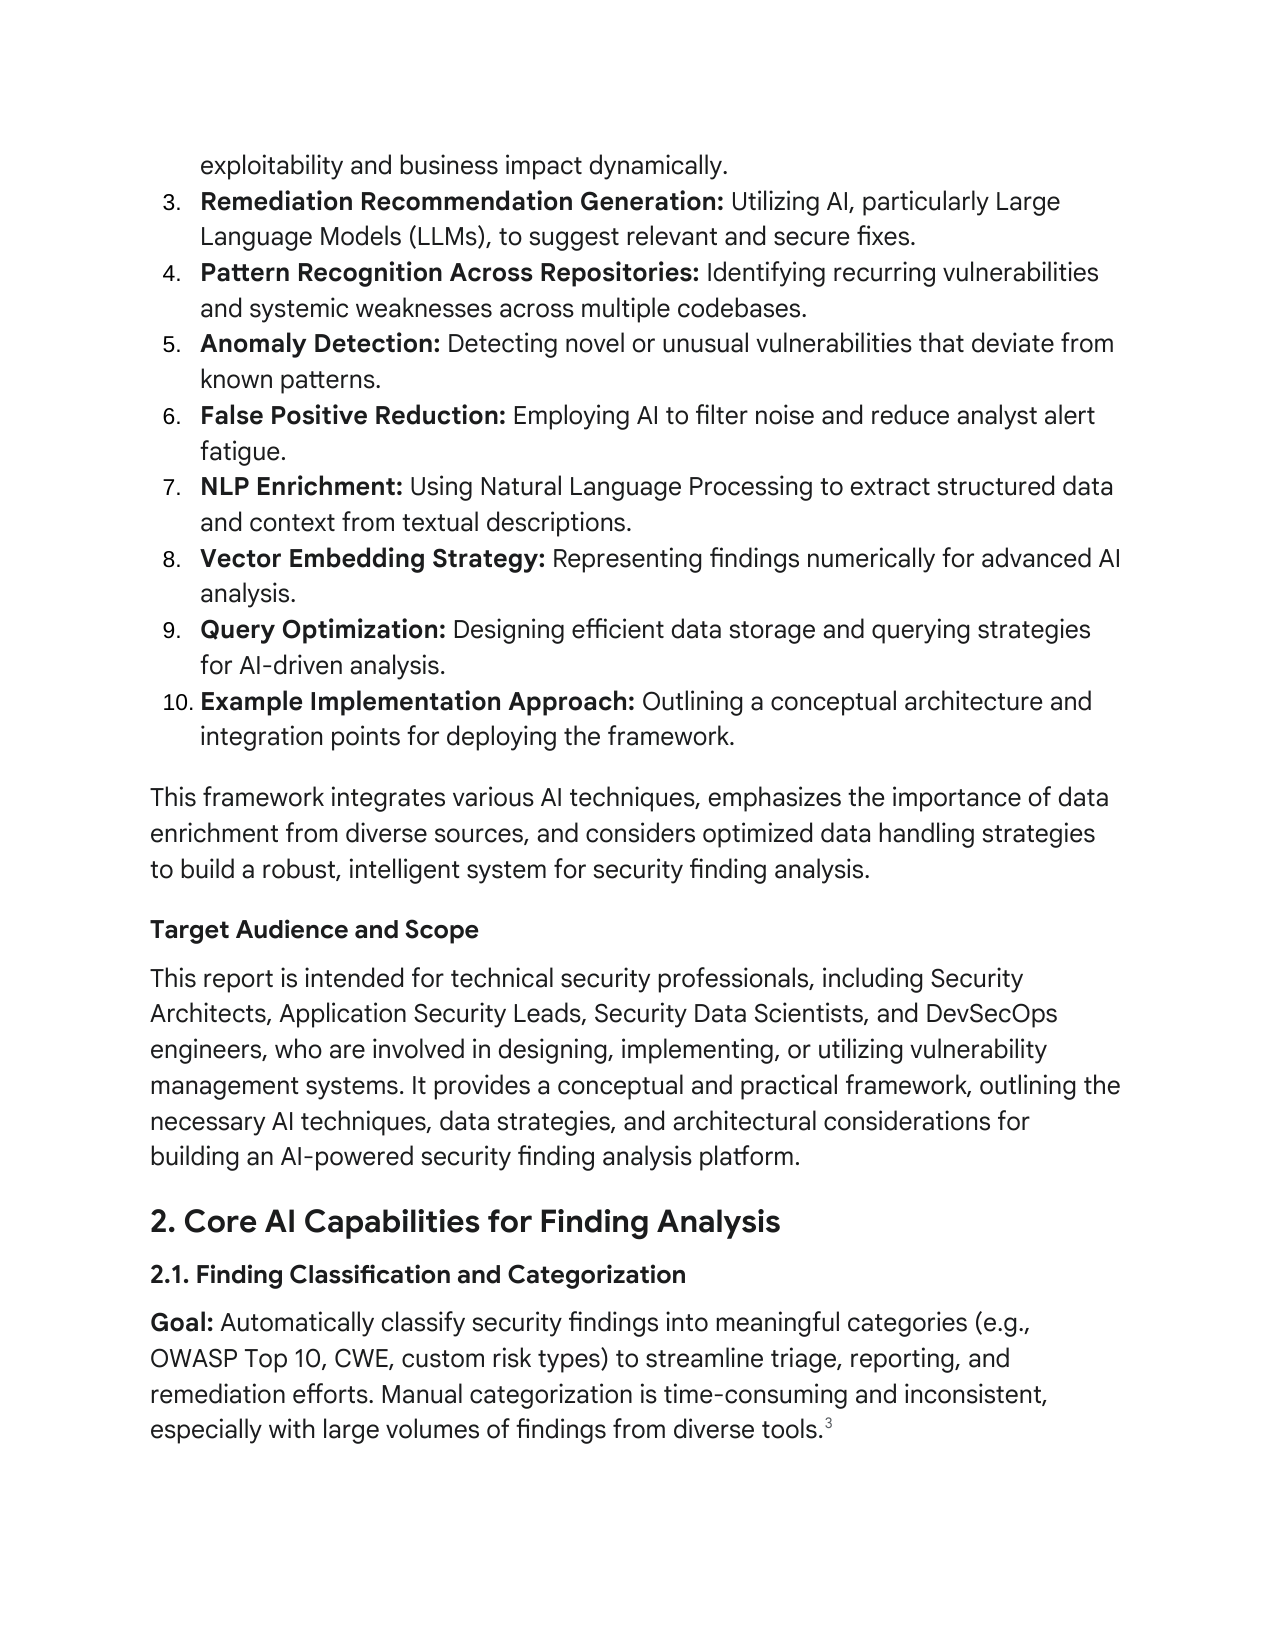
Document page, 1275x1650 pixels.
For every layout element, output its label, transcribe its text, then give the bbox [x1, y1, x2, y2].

list Example Implementation Approach: Outlining a conceptual architecture and integration points for deploying the framework. [162, 686, 1125, 753]
subtitle Target Audience and Scope [150, 914, 1125, 946]
subtitle 2. Core AI Capabilities for Finding Analysis [150, 1202, 1125, 1241]
text This framework integrates various AI techniques, emphasizes the importance of data enrichment from diverse sources, and considers optimized data handling strategies to build a robust, intelligent system for security finding analysis. [150, 782, 1125, 885]
list Pattern Recognition Across Repositories: Identifying recurring vulnerabilities and systemic weaknesses across multiple codebases. [162, 257, 1125, 324]
list Anomaly Detection: Detecting novel or unusual vulnerabilities that deviate from known patterns. [162, 329, 1125, 396]
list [162, 150, 1125, 181]
text This report is intended for technical security professionals, including Security Architects, Application Security Leads, Security Data Scientists, and DevSecOps engineers, who are involved in designing, implementing, or utilizing vulnerability management systems. It provides a conceptual and practical framework, outlining the necessary AI techniques, data strategies, and architectural considerations for building an AI-powered security finding analysis platform. [150, 963, 1125, 1173]
subtitle 2.1. Finding Classification and Categorization [150, 1259, 1125, 1291]
list False Positive Reduction: Employing AI to filter noise and reduce analyst alert fatigue. [162, 400, 1125, 467]
list Query Optimization: Designing efficient data storage and querying strategies for AI-driven analysis. [162, 614, 1125, 682]
list Remediation Recommendation Generation: Utilizing AI, particularly Large Language Models (LLMs), to suggest relevant and secure fixes. [162, 186, 1125, 253]
text Goal: Automatically classify security findings into meaningful categories (e.g., OWASP Top 10, CWE, custom risk types) to streamline triage, reporting, and remediation efforts. Manual categorization is time-consuming and inconsistent, especially with large volumes of findings from diverse tools.3 [150, 1307, 1125, 1446]
list Vector Embedding Strategy: Representing findings numerically for advanced AI analysis. [162, 543, 1125, 610]
list NLP Enrichment: Using Natural Language Processing to extract structured data and context from textual descriptions. [162, 472, 1125, 539]
